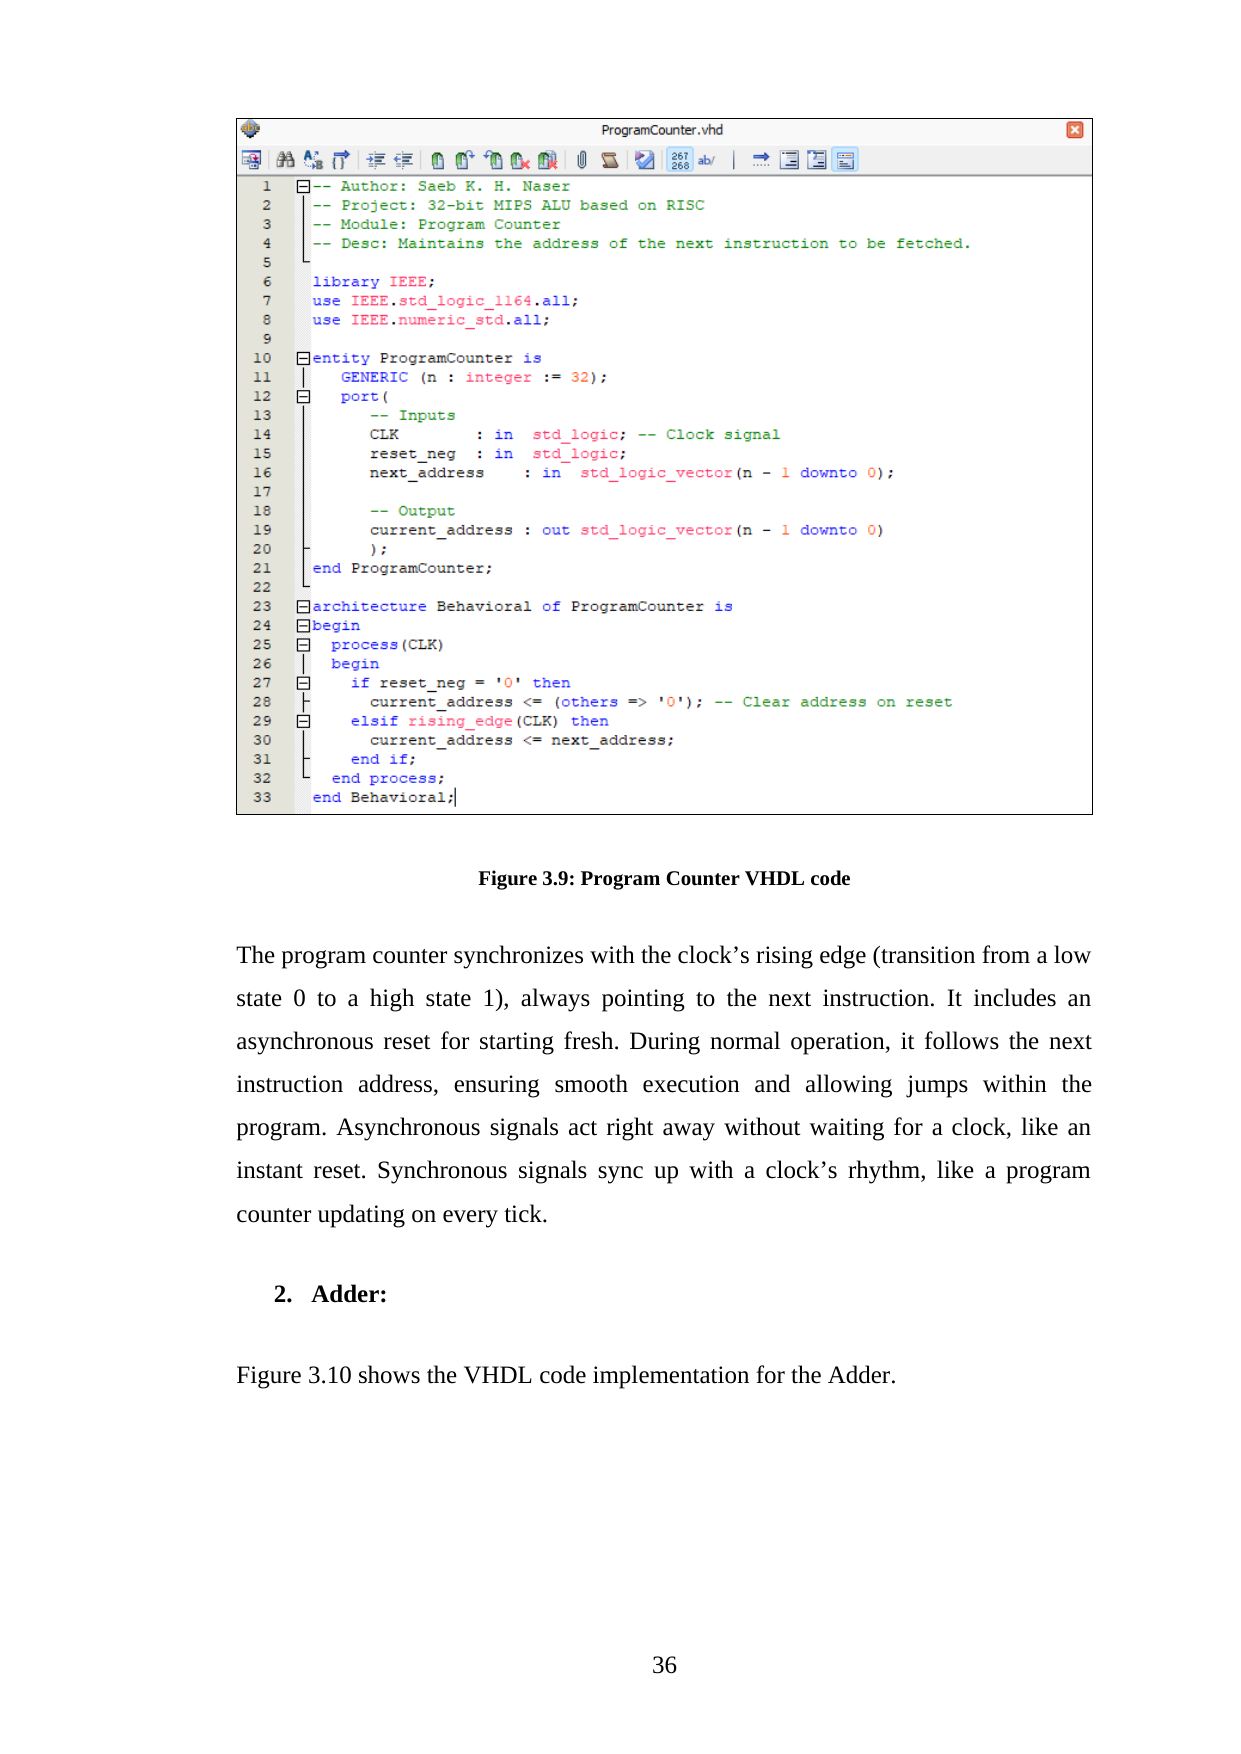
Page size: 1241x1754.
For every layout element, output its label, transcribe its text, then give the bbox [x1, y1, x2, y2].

text The program counter synchronizes with the clock’s rising edge (transition from a low state 0 to a high state 1), always pointing to the next instruction. It includes an asynchronous reset for starting fresh. During normal operation, it follows the next instruction address, ensuring smooth execution and allowing jumps within the program. Asynchronous signals act right away without waiting for a clock, like an instant reset. Synchronous signals sync up with a clock’s rhythm, like a program counter updating on every tick. [236, 940, 1092, 1227]
picture [237, 119, 1092, 814]
list Adder: [274, 1279, 1092, 1308]
text Figure 3.10 shows the VHDL code implementation for the Adder. [236, 1360, 1092, 1389]
text Figure 3.9: Program Counter VHDL code [236, 866, 1092, 890]
